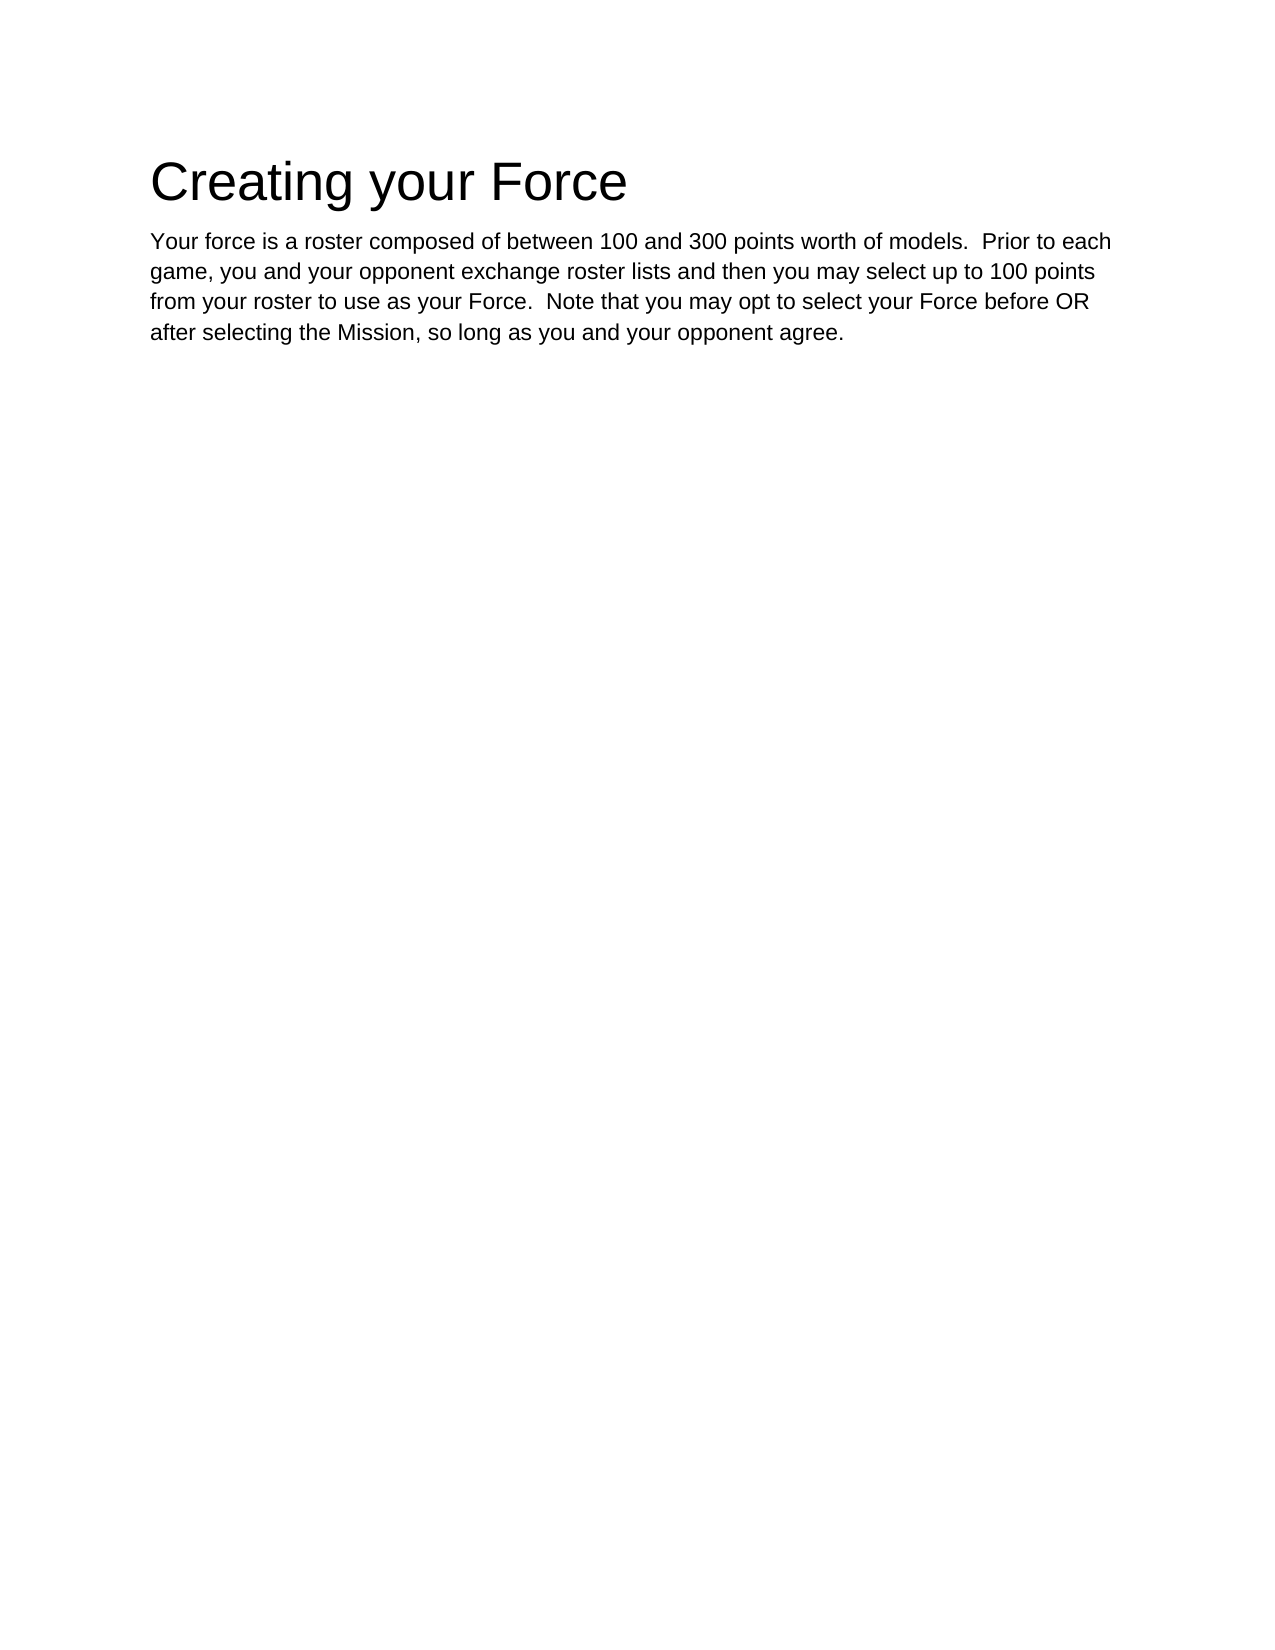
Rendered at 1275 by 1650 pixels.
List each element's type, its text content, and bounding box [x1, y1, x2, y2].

text Your force is a roster composed of between 100 and 300 points worth of models. Prior to each game, you and your opponent exchange roster lists and then you may select up to 100 points from your roster to use as your Force. Note that you may opt to select your Force before OR after selecting the Mission, so long as you and your opponent agree. [150, 228, 1125, 345]
title Creating your Force [150, 150, 1125, 212]
